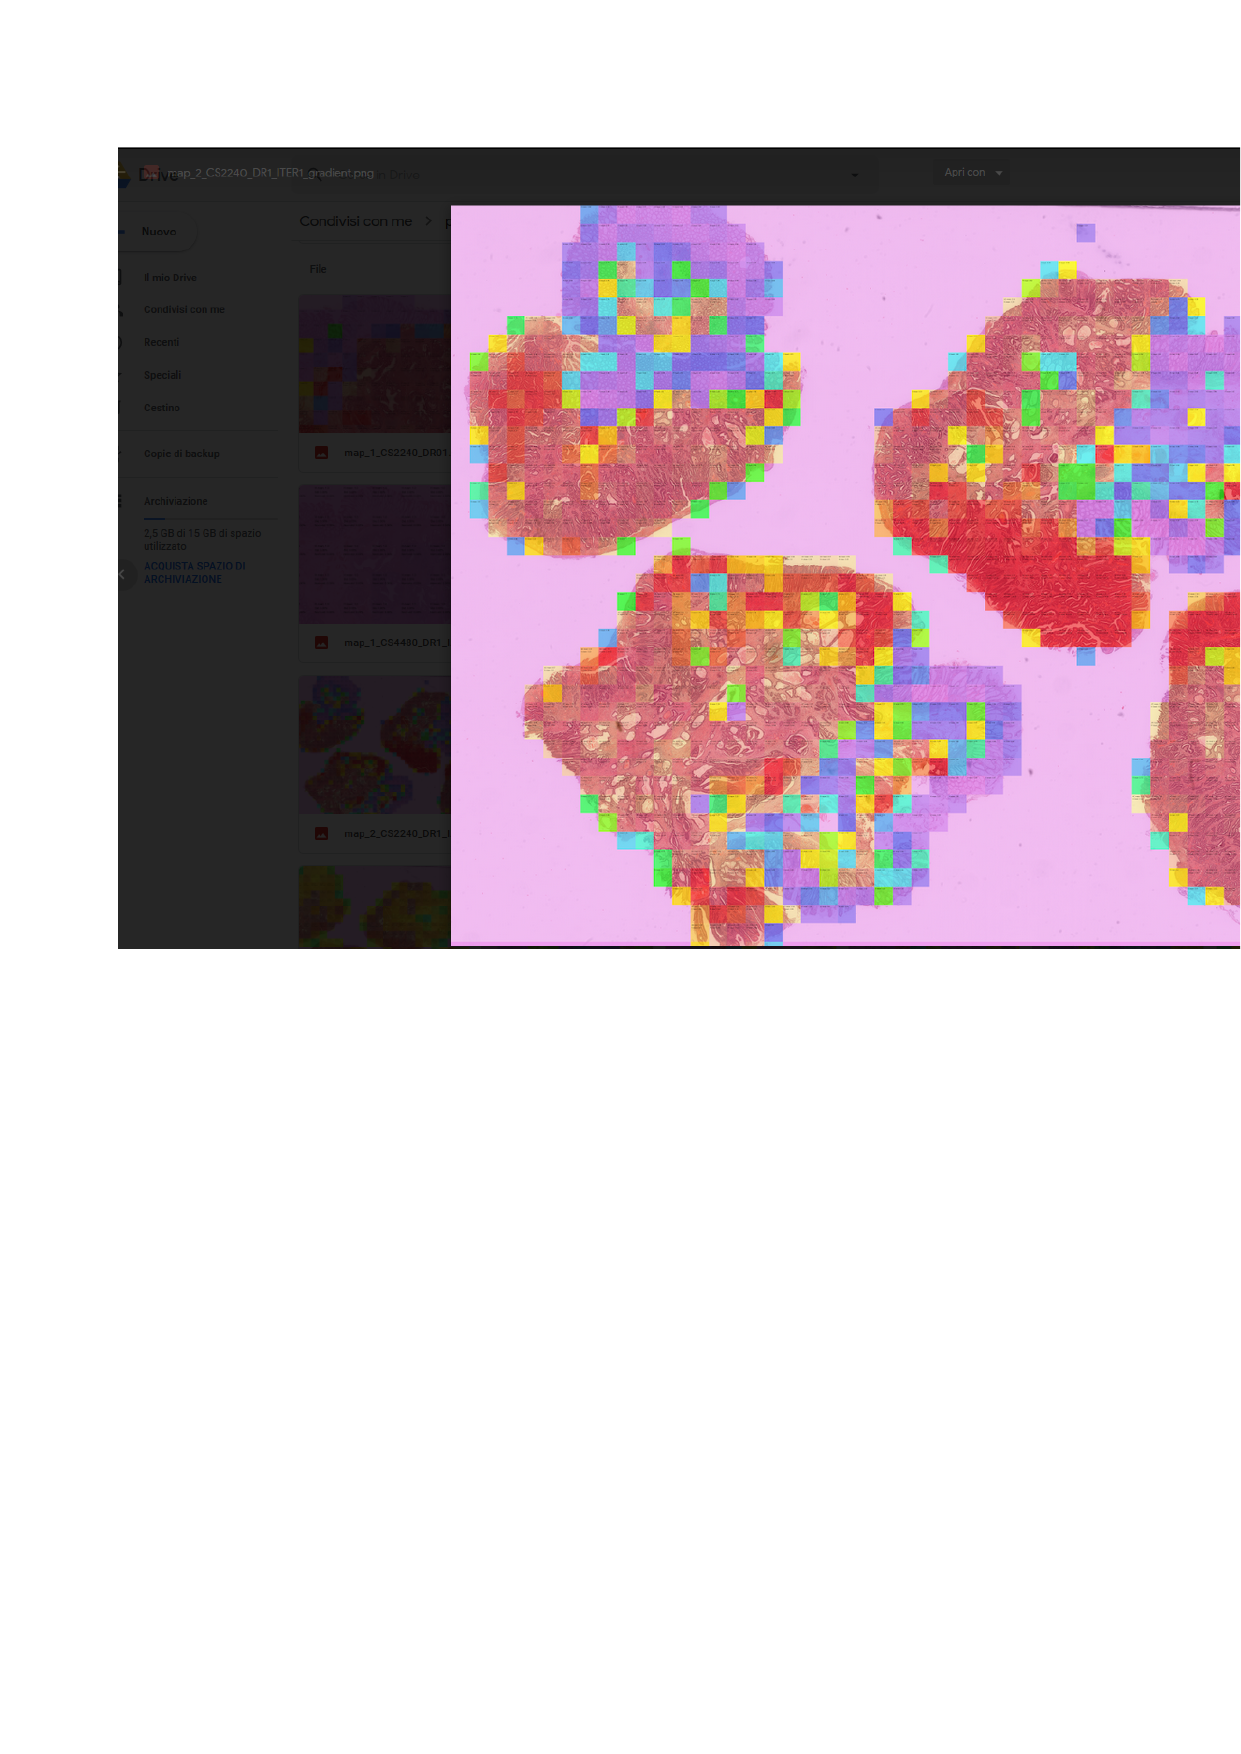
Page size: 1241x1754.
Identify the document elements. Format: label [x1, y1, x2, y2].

picture [118, 147, 1241, 949]
